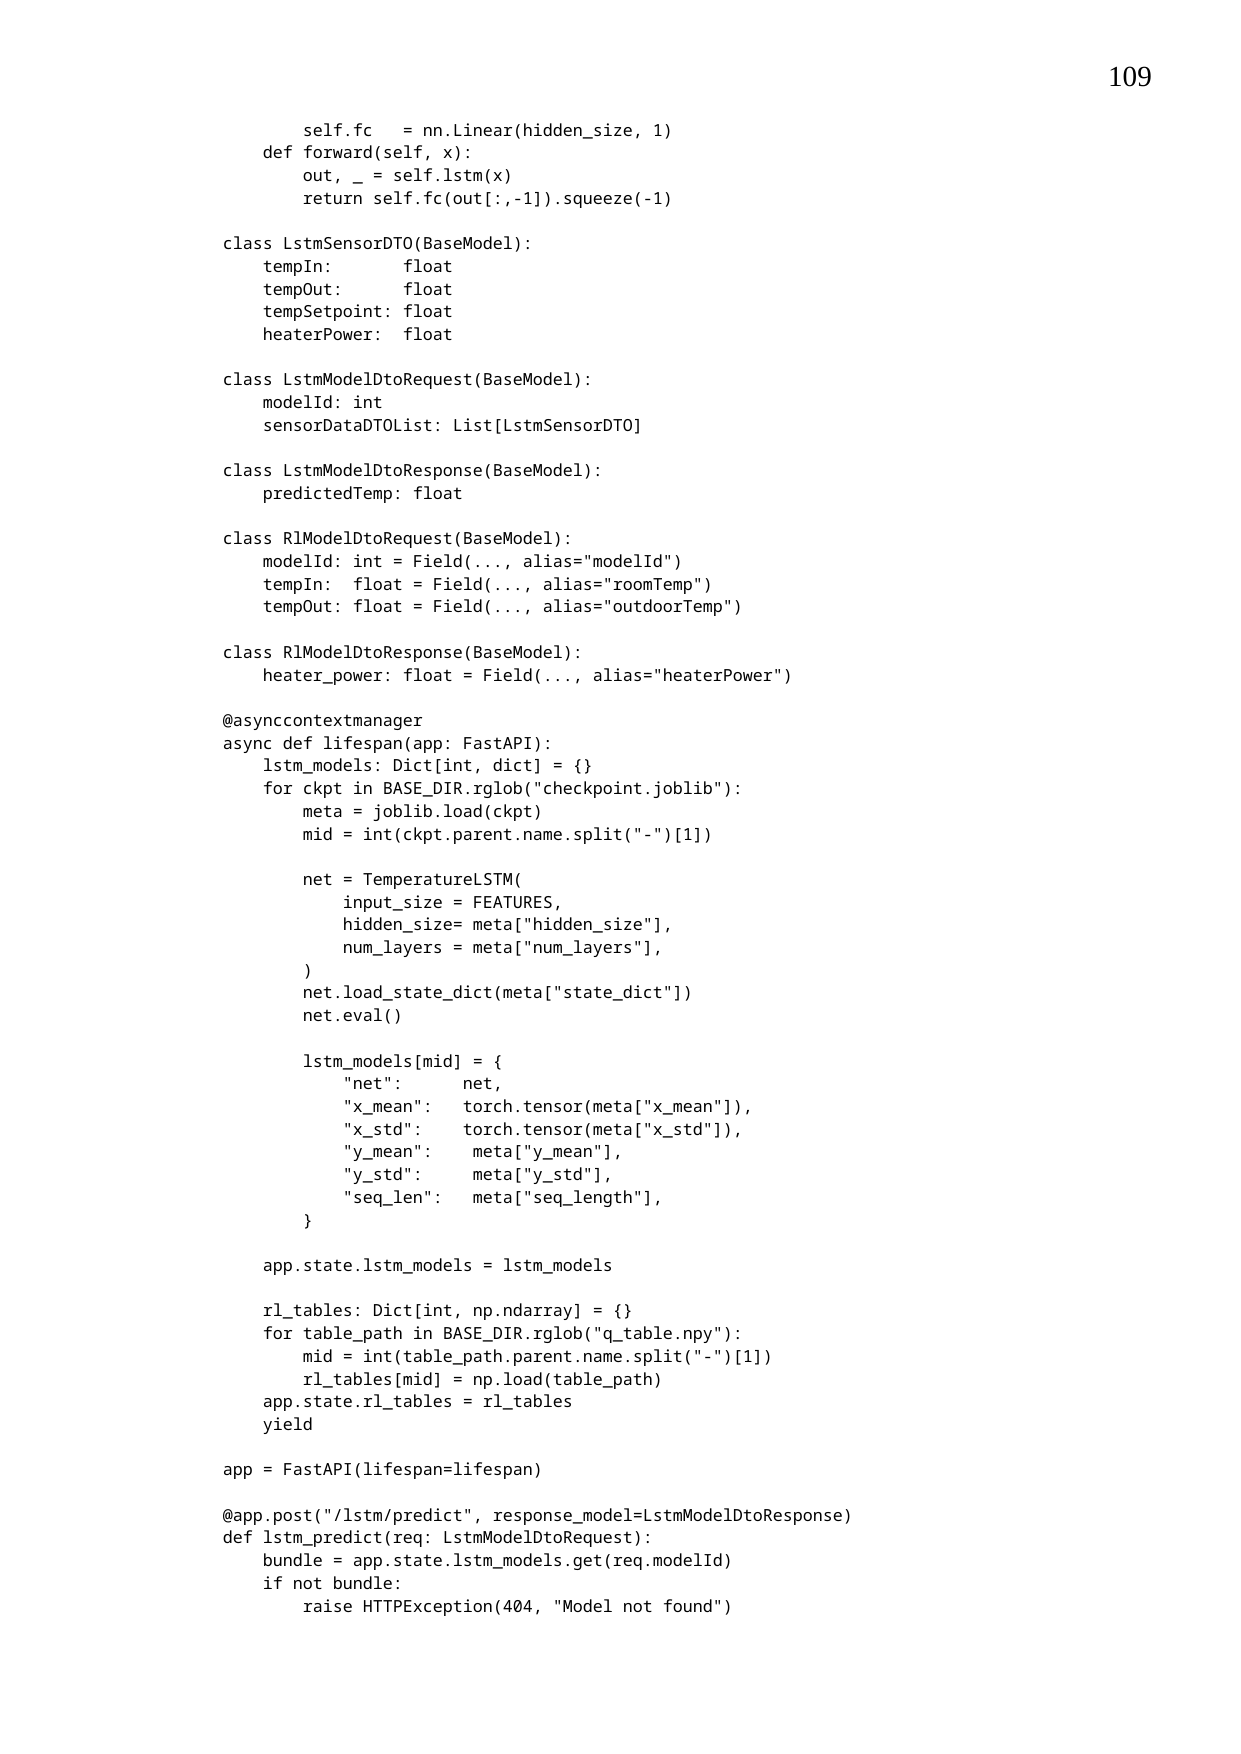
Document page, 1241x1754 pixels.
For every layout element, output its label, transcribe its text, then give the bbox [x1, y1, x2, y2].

text class LstmModelDtoRequest(BaseModel): [148, 368, 1152, 391]
text meta = joblib.load(ckpt) [148, 799, 1152, 822]
text bundle = app.state.lstm_models.get(req.modelId) [148, 1549, 1152, 1571]
text lstm_models: Dict[int, dict] = {} [148, 754, 1152, 777]
text class LstmSensorDTO(BaseModel): [148, 232, 1152, 254]
text class LstmModelDtoResponse(BaseModel): [148, 459, 1152, 481]
text "net": net, [148, 1072, 1152, 1094]
text raise HTTPException(404, "Model not found") [148, 1594, 1152, 1617]
text app.state.rl_tables = rl_tables [148, 1390, 1152, 1412]
text heaterPower: float [148, 322, 1152, 345]
text tempOut: float = Field(..., alias="outdoorTemp") [148, 595, 1152, 618]
text sensorDataDTOList: List[LstmSensorDTO] [148, 413, 1152, 436]
text tempSetpoint: float [148, 300, 1152, 322]
text input_size = FEATURES, [148, 890, 1152, 913]
text "y_mean": meta["y_mean"], [148, 1140, 1152, 1163]
text yield [148, 1412, 1152, 1435]
text tempIn: float [148, 254, 1152, 277]
text class RlModelDtoRequest(BaseModel): [148, 527, 1152, 549]
text "seq_len": meta["seq_length"], [148, 1185, 1152, 1208]
text @asynccontextmanager [148, 708, 1152, 731]
text mid = int(ckpt.parent.name.split("-")[1]) [148, 822, 1152, 845]
text async def lifespan(app: FastAPI): [148, 731, 1152, 754]
text return self.fc(out[:,-1]).squeeze(-1) [148, 186, 1152, 209]
text out, _ = self.lstm(x) [148, 163, 1152, 186]
text class RlModelDtoResponse(BaseModel): [148, 640, 1152, 663]
text "x_std": torch.tensor(meta["x_std"]), [148, 1117, 1152, 1140]
text app = FastAPI(lifespan=lifespan) [148, 1458, 1152, 1481]
text hidden_size= meta["hidden_size"], [148, 913, 1152, 936]
text for ckpt in BASE_DIR.rglob("checkpoint.joblib"): [148, 777, 1152, 799]
text def forward(self, x): [148, 141, 1152, 163]
text net = TemperatureLSTM( [148, 867, 1152, 890]
text modelId: int [148, 391, 1152, 413]
text if not bundle: [148, 1571, 1152, 1594]
text app.state.lstm_models = lstm_models [148, 1253, 1152, 1276]
text net.load_state_dict(meta["state_dict"]) [148, 981, 1152, 1004]
text for table_path in BASE_DIR.rglob("q_table.npy"): [148, 1322, 1152, 1344]
text def lstm_predict(req: LstmModelDtoRequest): [148, 1526, 1152, 1549]
text tempOut: float [148, 277, 1152, 300]
text predictedTemp: float [148, 481, 1152, 504]
text num_layers = meta["num_layers"], [148, 936, 1152, 958]
text net.eval() [148, 1004, 1152, 1026]
text self.fc = nn.Linear(hidden_size, 1) [148, 118, 1152, 141]
text rl_tables: Dict[int, np.ndarray] = {} [148, 1299, 1152, 1322]
text @app.post("/lstm/predict", response_model=LstmModelDtoResponse) [148, 1503, 1152, 1526]
text rl_tables[mid] = np.load(table_path) [148, 1367, 1152, 1390]
text heater_power: float = Field(..., alias="heaterPower") [148, 663, 1152, 686]
text modelId: int = Field(..., alias="modelId") [148, 549, 1152, 572]
text ) [148, 958, 1152, 981]
text "y_std": meta["y_std"], [148, 1163, 1152, 1185]
text } [148, 1208, 1152, 1231]
text lstm_models[mid] = { [148, 1049, 1152, 1072]
text "x_mean": torch.tensor(meta["x_mean"]), [148, 1094, 1152, 1117]
text tempIn: float = Field(..., alias="roomTemp") [148, 572, 1152, 595]
text mid = int(table_path.parent.name.split("-")[1]) [148, 1344, 1152, 1367]
